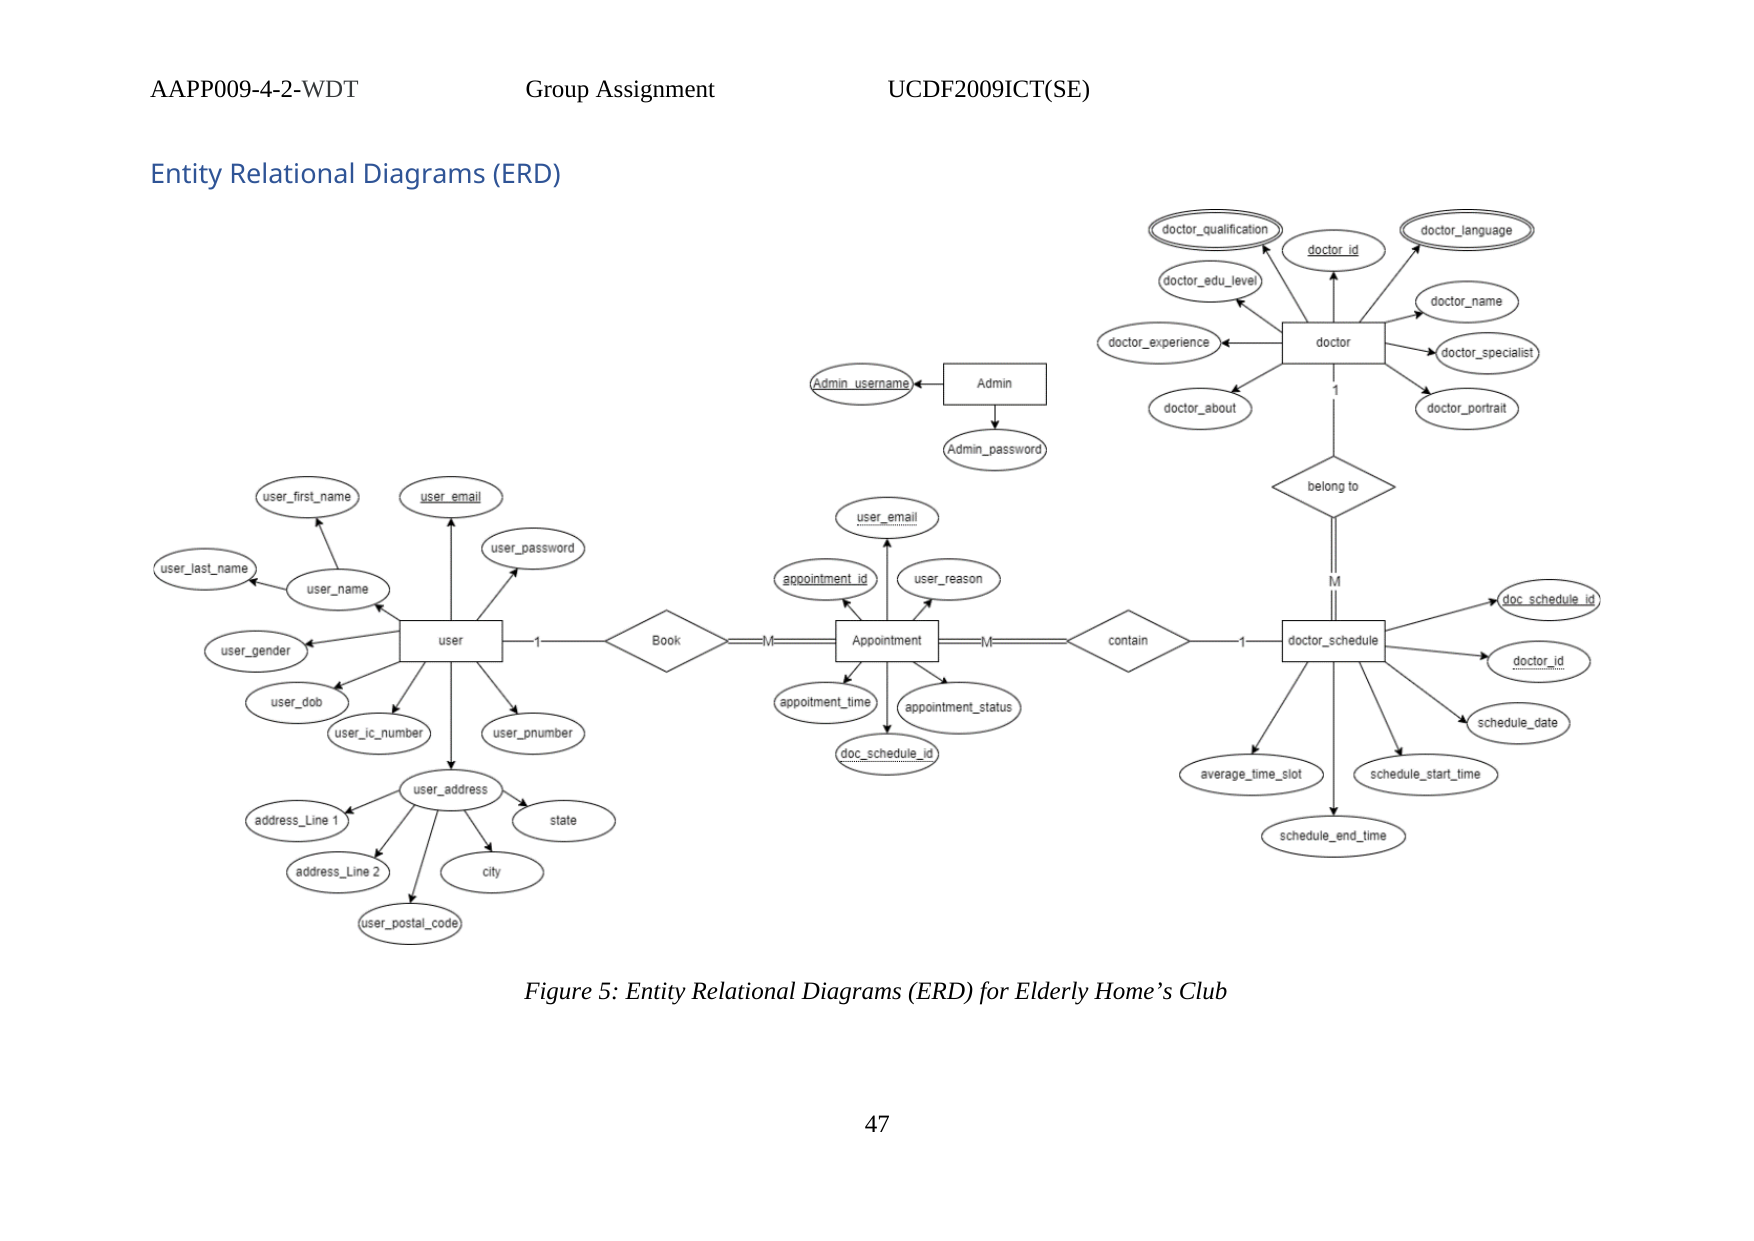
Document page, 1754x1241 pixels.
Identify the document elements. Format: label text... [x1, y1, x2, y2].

picture [153, 209, 1601, 946]
text Figure 5: Entity Relational Diagrams (ERD) for Elderly Home’s Club [150, 976, 1604, 1005]
subtitle Entity Relational Diagrams (ERD) [150, 154, 1604, 191]
